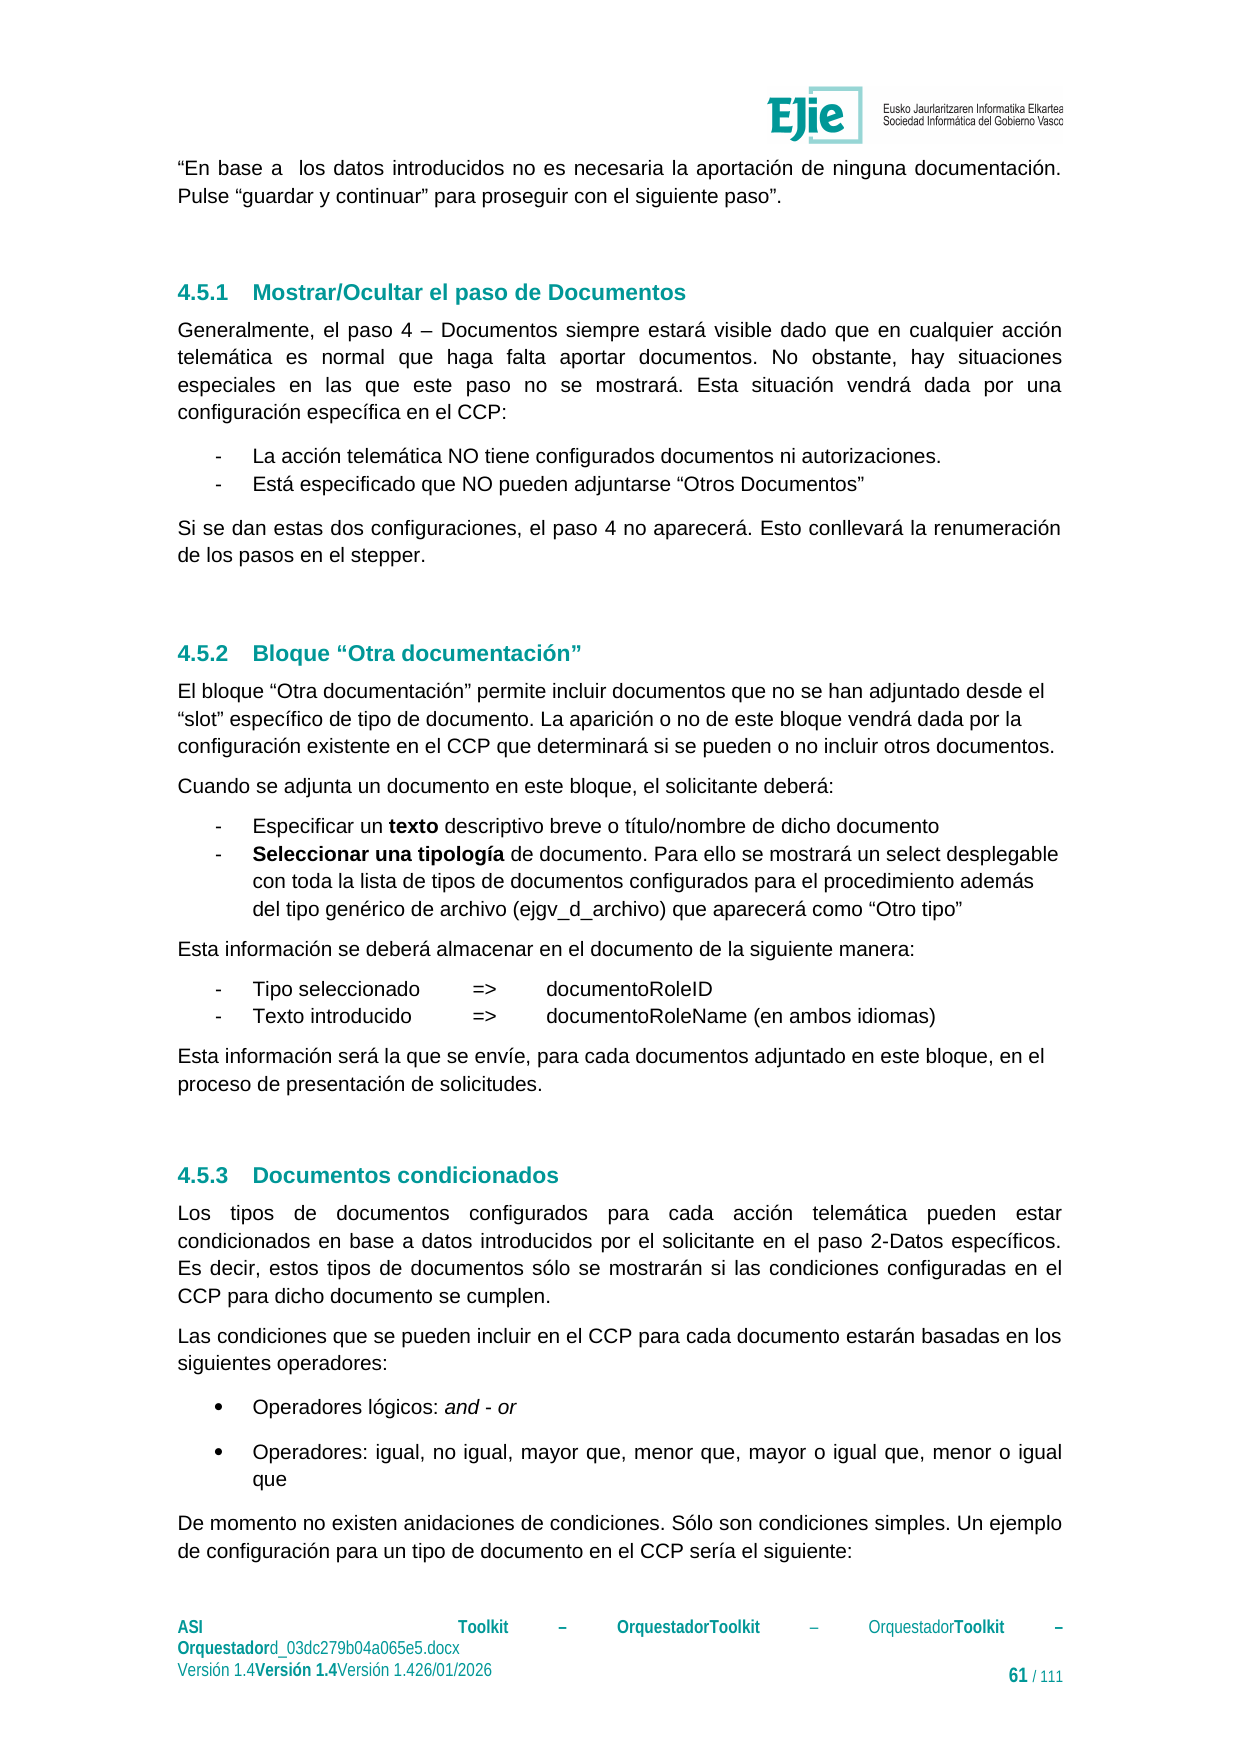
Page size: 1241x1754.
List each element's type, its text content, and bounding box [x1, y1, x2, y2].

text Esta información se deberá almacenar en el documento de la siguiente manera: [177, 936, 1063, 960]
text El bloque “Otra documentación” permite incluir documentos que no se han adjuntado desde el “slot” específico de tipo de documento. La aparición o no de este bloque vendrá dada por la configuración existente en el CCP que determinará si se pueden o no incluir otros documentos. [177, 679, 1063, 758]
text Los tipos de documentos configurados para cada acción telemática pueden estar condicionados en base a datos introducidos por el solicitante en el paso 2-Datos específicos. Es decir, estos tipos de documentos sólo se mostrarán si las condiciones configuradas en el CCP para dicho documento se cumplen. [177, 1201, 1063, 1307]
list La acción telemática NO tiene configurados documentos ni autorizaciones. [215, 444, 1063, 468]
subtitle Bloque “Otra documentación” [177, 640, 1063, 666]
list Operadores lógicos: and - or [215, 1395, 1063, 1419]
list Seleccionar una tipología de documento. Para ello se mostrará un select desplegable con toda la lista de tipos de documentos configurados para el procedimiento además del tipo genérico de archivo (ejgv_d_archivo) que aparecerá como “Otro tipo” [215, 841, 1063, 920]
text Cuando se adjunta un documento en este bloque, el solicitante deberá: [177, 774, 1063, 798]
text Las condiciones que se pueden incluir en el CCP para cada documento estarán basadas en los siguientes operadores: [177, 1323, 1063, 1375]
text Si se dan estas dos configuraciones, el paso 4 no aparecerá. Esto conllevará la renumeración de los pasos en el stepper. [177, 516, 1063, 567]
list Tipo seleccionado => documentoRoleID [215, 976, 1063, 1000]
list Está especificado que NO pueden adjuntarse “Otros Documentos” [215, 472, 1063, 496]
text “En base a los datos introducidos no es necesaria la aportación de ninguna documentación. Pulse “guardar y continuar” para proseguir con el siguiente paso”. [177, 156, 1063, 208]
text Generalmente, el paso 4 – Documentos siempre estará visible dado que en cualquier acción telemática es normal que haga falta aportar documentos. No obstante, hay situaciones especiales en las que este paso no se mostrará. Esta situación vendrá dada por una configuración específica en el CCP: [177, 317, 1063, 424]
list Texto introducido => documentoRoleName (en ambos idiomas) [215, 1004, 1063, 1028]
text Esta información será la que se envíe, para cada documentos adjuntado en este bloque, en el proceso de presentación de solicitudes. [177, 1044, 1063, 1095]
subtitle Documentos condicionados [177, 1162, 1063, 1188]
text De momento no existen anidaciones de condiciones. Sólo son condiciones simples. Un ejemplo de configuración para un tipo de documento en el CCP sería el siguiente: [177, 1511, 1063, 1563]
picture [767, 86, 1064, 144]
list Operadores: igual, no igual, mayor que, menor que, mayor o igual que, menor o igual que [215, 1439, 1063, 1491]
subtitle Mostrar/Ocultar el paso de Documentos [177, 279, 1063, 305]
list Especificar un texto descriptivo breve o título/nombre de dicho documento [215, 814, 1063, 838]
